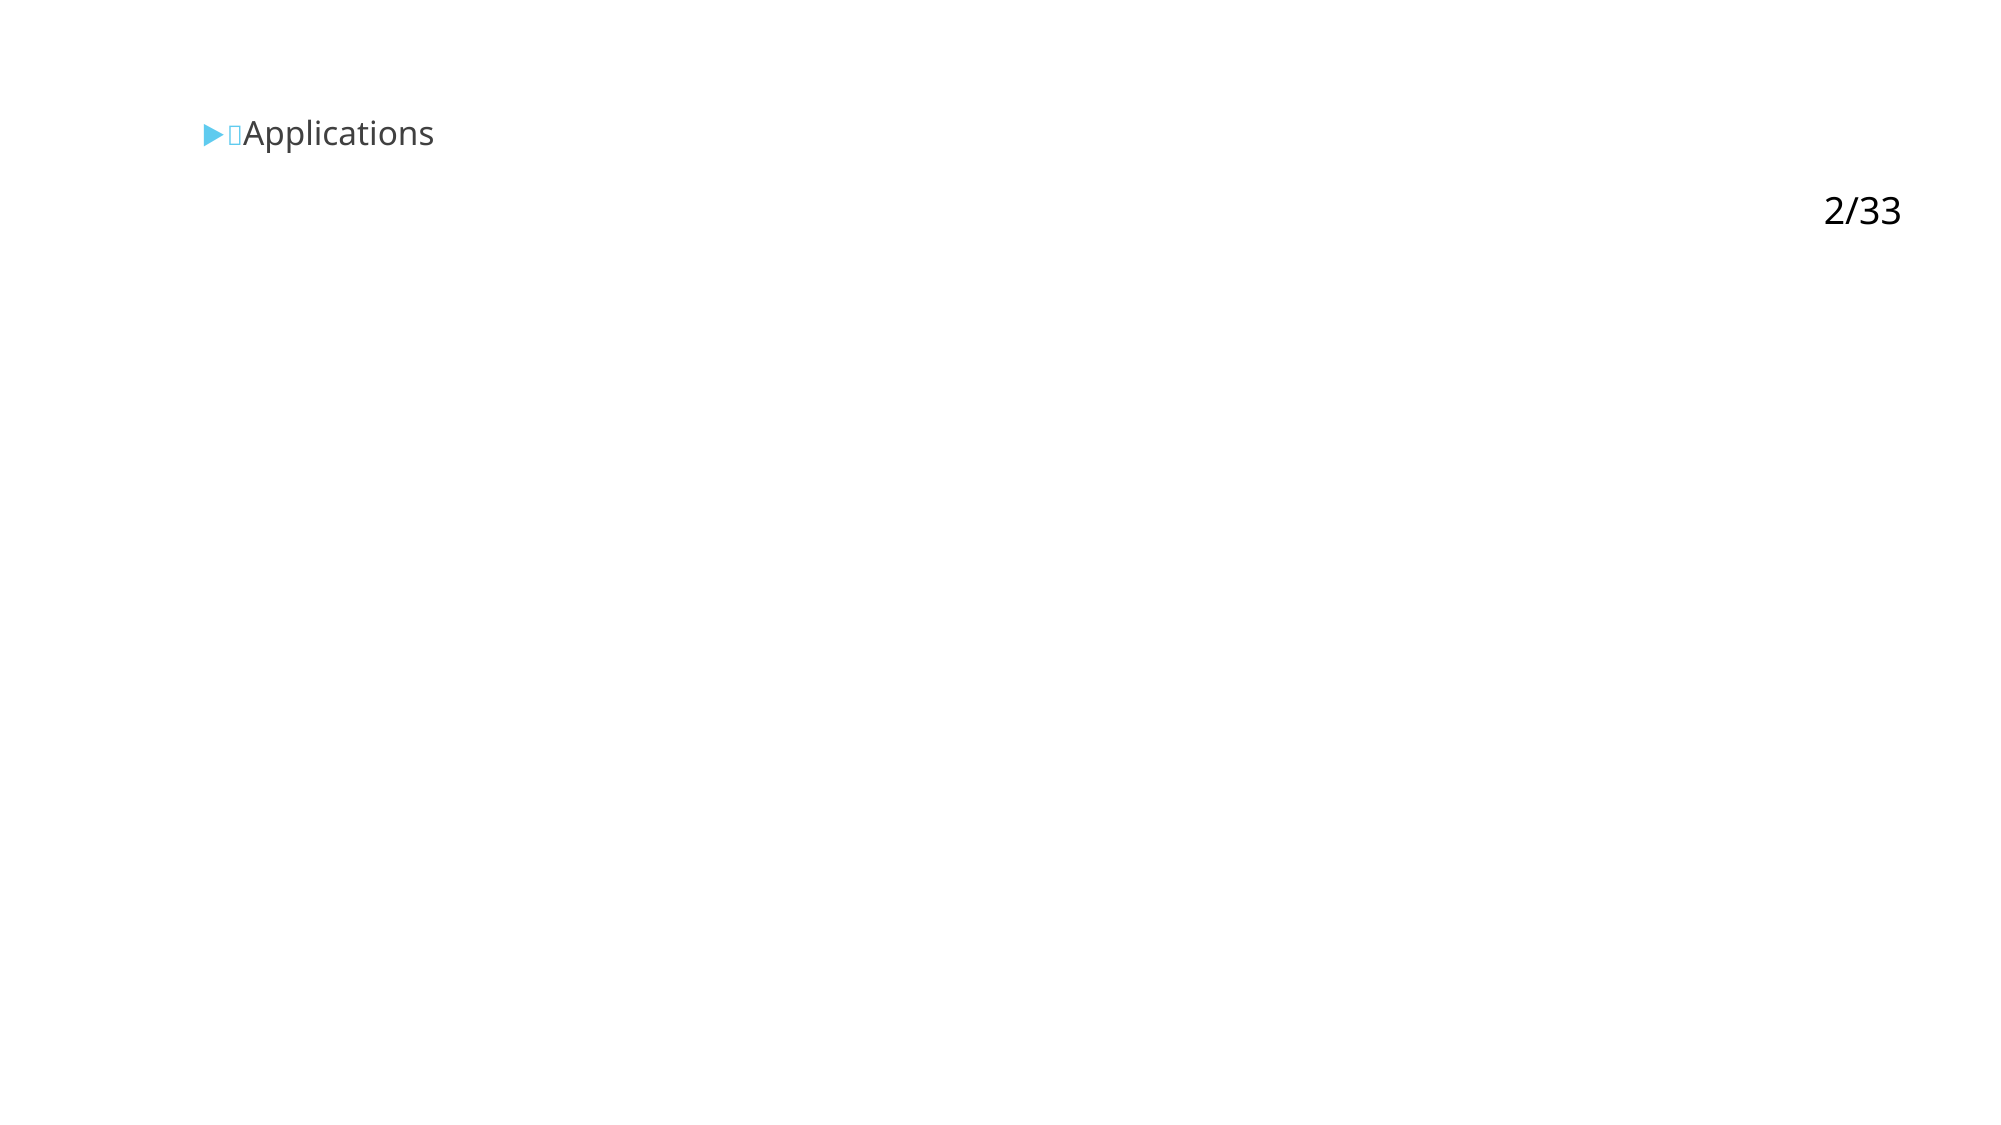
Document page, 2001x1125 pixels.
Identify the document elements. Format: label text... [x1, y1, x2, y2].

text Applications [201, 110, 1913, 155]
text 2/33 [1823, 184, 1913, 236]
